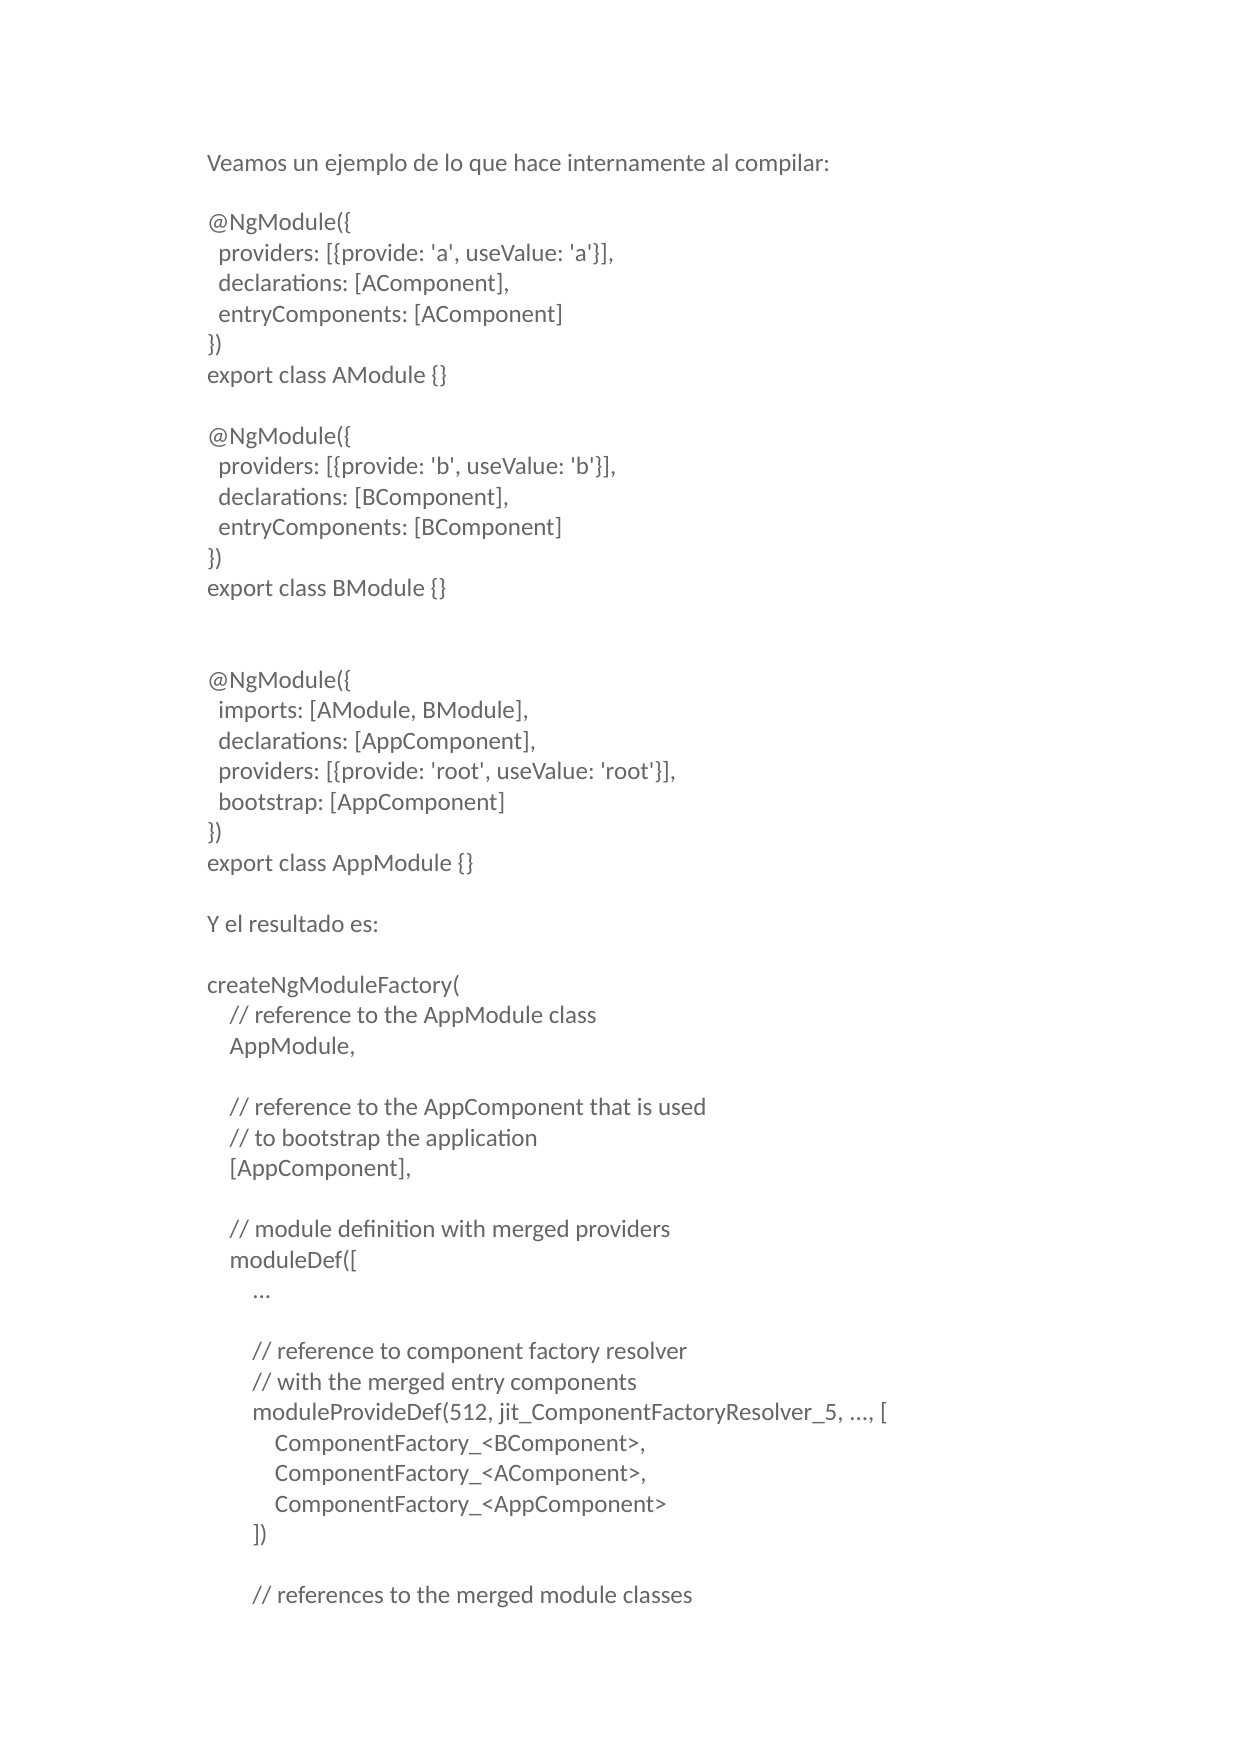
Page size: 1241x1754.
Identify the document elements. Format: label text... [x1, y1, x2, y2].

text ComponentFactory_<AComponent>, [177, 1457, 1123, 1488]
text providers: [{provide: 'a', useValue: 'a'}], [177, 237, 1123, 267]
text providers: [{provide: 'b', useValue: 'b'}], [177, 450, 1123, 481]
text export class BModule {} [177, 572, 1123, 603]
text }) [177, 817, 1123, 847]
text moduleDef([ [177, 1244, 1123, 1274]
text ]) [177, 1518, 1123, 1549]
text moduleProvideDef(512, jit_ComponentFactoryResolver_5, ..., [ [177, 1396, 1123, 1427]
text imports: [AModule, BModule], [177, 694, 1123, 725]
text // reference to component factory resolver [177, 1335, 1123, 1366]
text ComponentFactory_<AppComponent> [177, 1488, 1123, 1518]
text @NgModule({ [177, 664, 1123, 694]
text // module definition with merged providers [177, 1213, 1123, 1244]
text Veamos un ejemplo de lo que hace internamente al compilar: [177, 147, 1123, 177]
text @NgModule({ [177, 206, 1123, 237]
text // reference to the AppModule class [177, 1000, 1123, 1030]
text declarations: [AppComponent], [177, 725, 1123, 756]
text }) [177, 542, 1123, 572]
text entryComponents: [AComponent] [177, 298, 1123, 328]
text ComponentFactory_<BComponent>, [177, 1427, 1123, 1457]
text Y el resultado es: [177, 908, 1123, 939]
text providers: [{provide: 'root', useValue: 'root'}], [177, 756, 1123, 786]
text createNgModuleFactory( [177, 969, 1123, 1000]
text export class AppModule {} [177, 847, 1123, 878]
text // with the merged entry components [177, 1366, 1123, 1396]
text @NgModule({ [177, 420, 1123, 450]
text }) [177, 328, 1123, 359]
text AppModule, [177, 1030, 1123, 1061]
text // references to the merged module classes [177, 1579, 1123, 1610]
text declarations: [AComponent], [177, 267, 1123, 298]
text // to bootstrap the application [177, 1122, 1123, 1152]
text export class AModule {} [177, 359, 1123, 389]
text entryComponents: [BComponent] [177, 511, 1123, 542]
text bootstrap: [AppComponent] [177, 786, 1123, 817]
text ... [177, 1274, 1123, 1305]
text declarations: [BComponent], [177, 481, 1123, 511]
text [AppComponent], [177, 1152, 1123, 1183]
text // reference to the AppComponent that is used [177, 1091, 1123, 1122]
